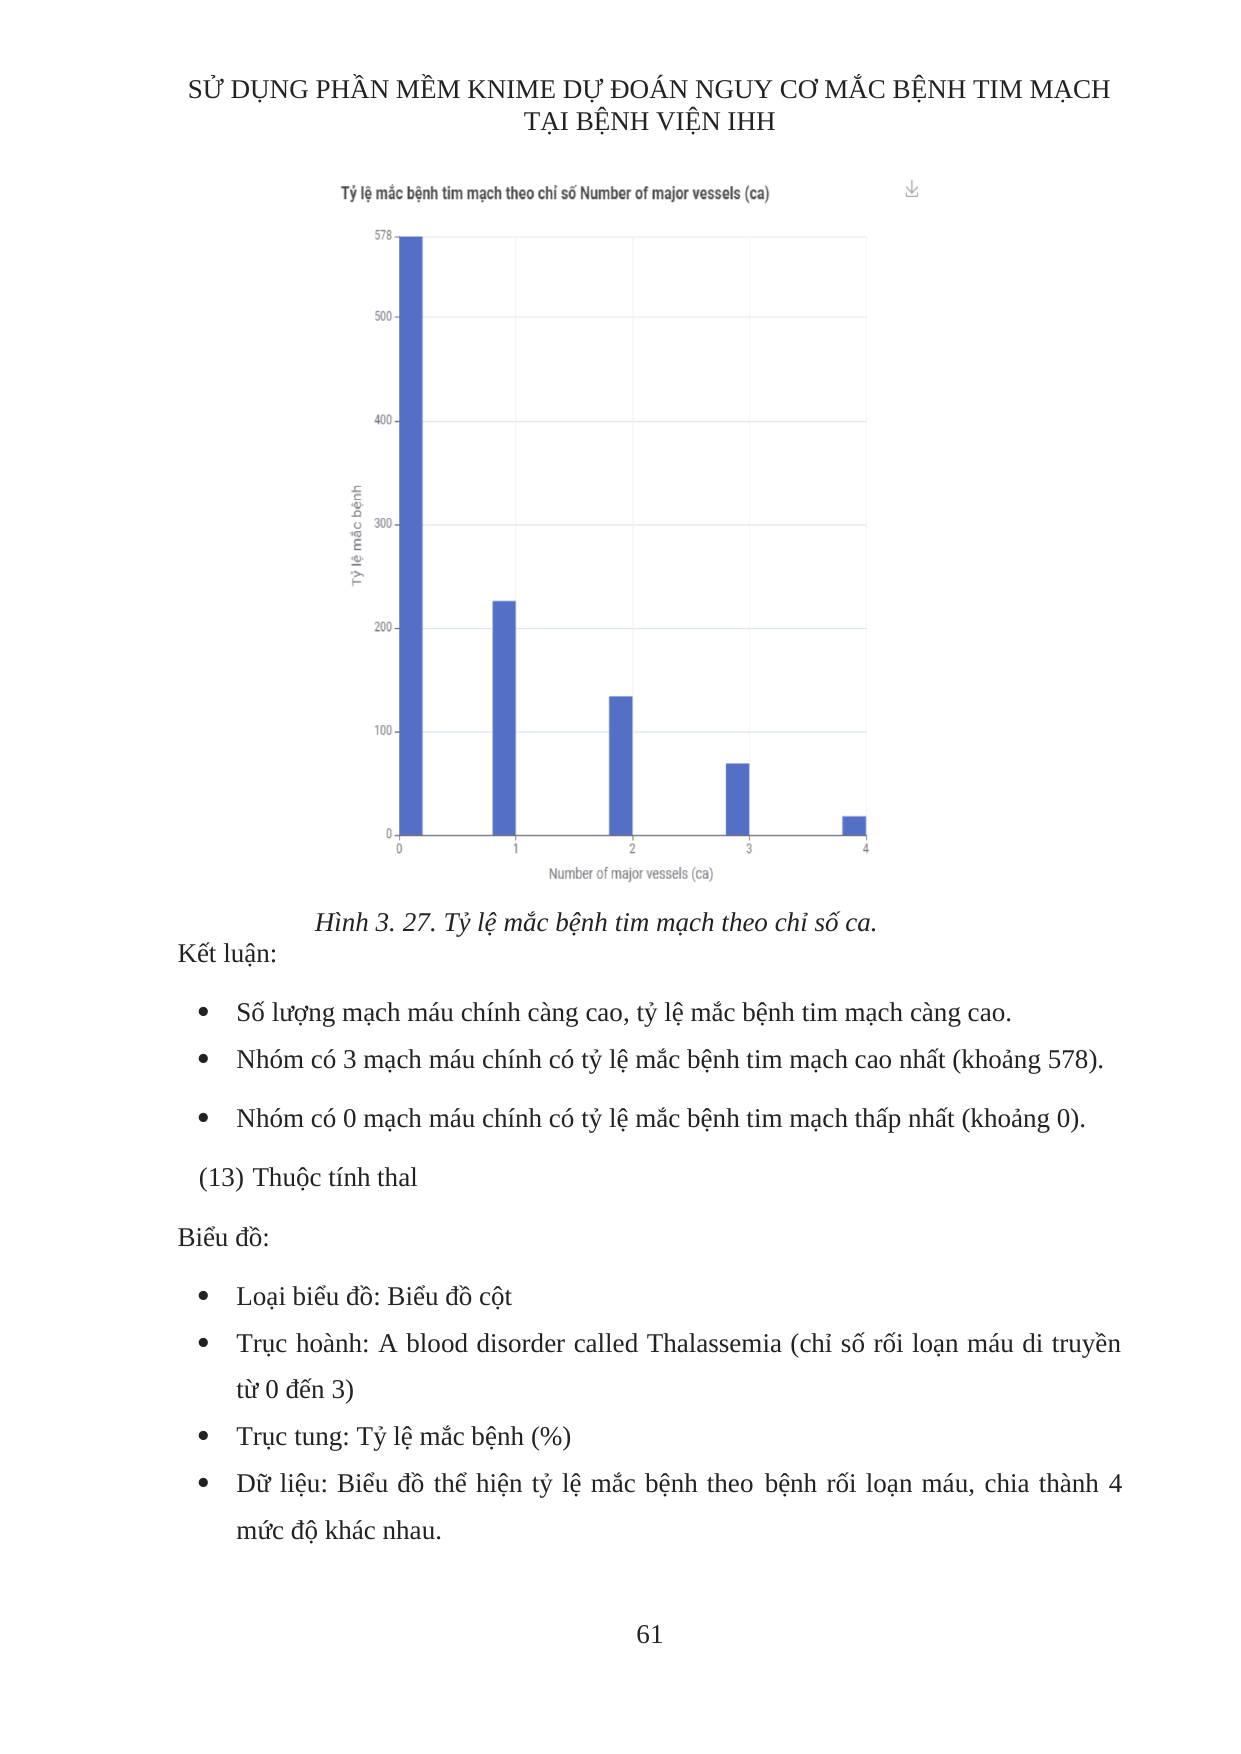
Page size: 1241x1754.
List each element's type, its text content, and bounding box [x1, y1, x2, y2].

text Biểu đồ: [177, 1221, 1122, 1252]
list Loại biểu đồ: Biểu đồ cột [199, 1280, 1122, 1311]
list Nhóm có 3 mạch máu chính có tỷ lệ mắc bệnh tim mạch cao nhất (khoảng 578). [199, 1043, 1122, 1074]
picture [338, 177, 925, 888]
list Trục hoành: A blood disorder called Thalassemia (chỉ số rối loạn máu di truyền từ 0 đến 3) [199, 1327, 1122, 1404]
list Trục tung: Tỷ lệ mắc bệnh (%) [199, 1420, 1122, 1451]
list Thuộc tính thal [199, 1161, 1122, 1193]
list Nhóm có 0 mạch máu chính có tỷ lệ mắc bệnh tim mạch thấp nhất (khoảng 0). [199, 1102, 1122, 1133]
list Dữ liệu: Biểu đồ thể hiện tỷ lệ mắc bệnh theo bệnh rối loạn máu, chia thành 4 mức độ khác nhau. [199, 1467, 1122, 1545]
list Số lượng mạch máu chính càng cao, tỷ lệ mắc bệnh tim mạch càng cao. [199, 996, 1122, 1027]
